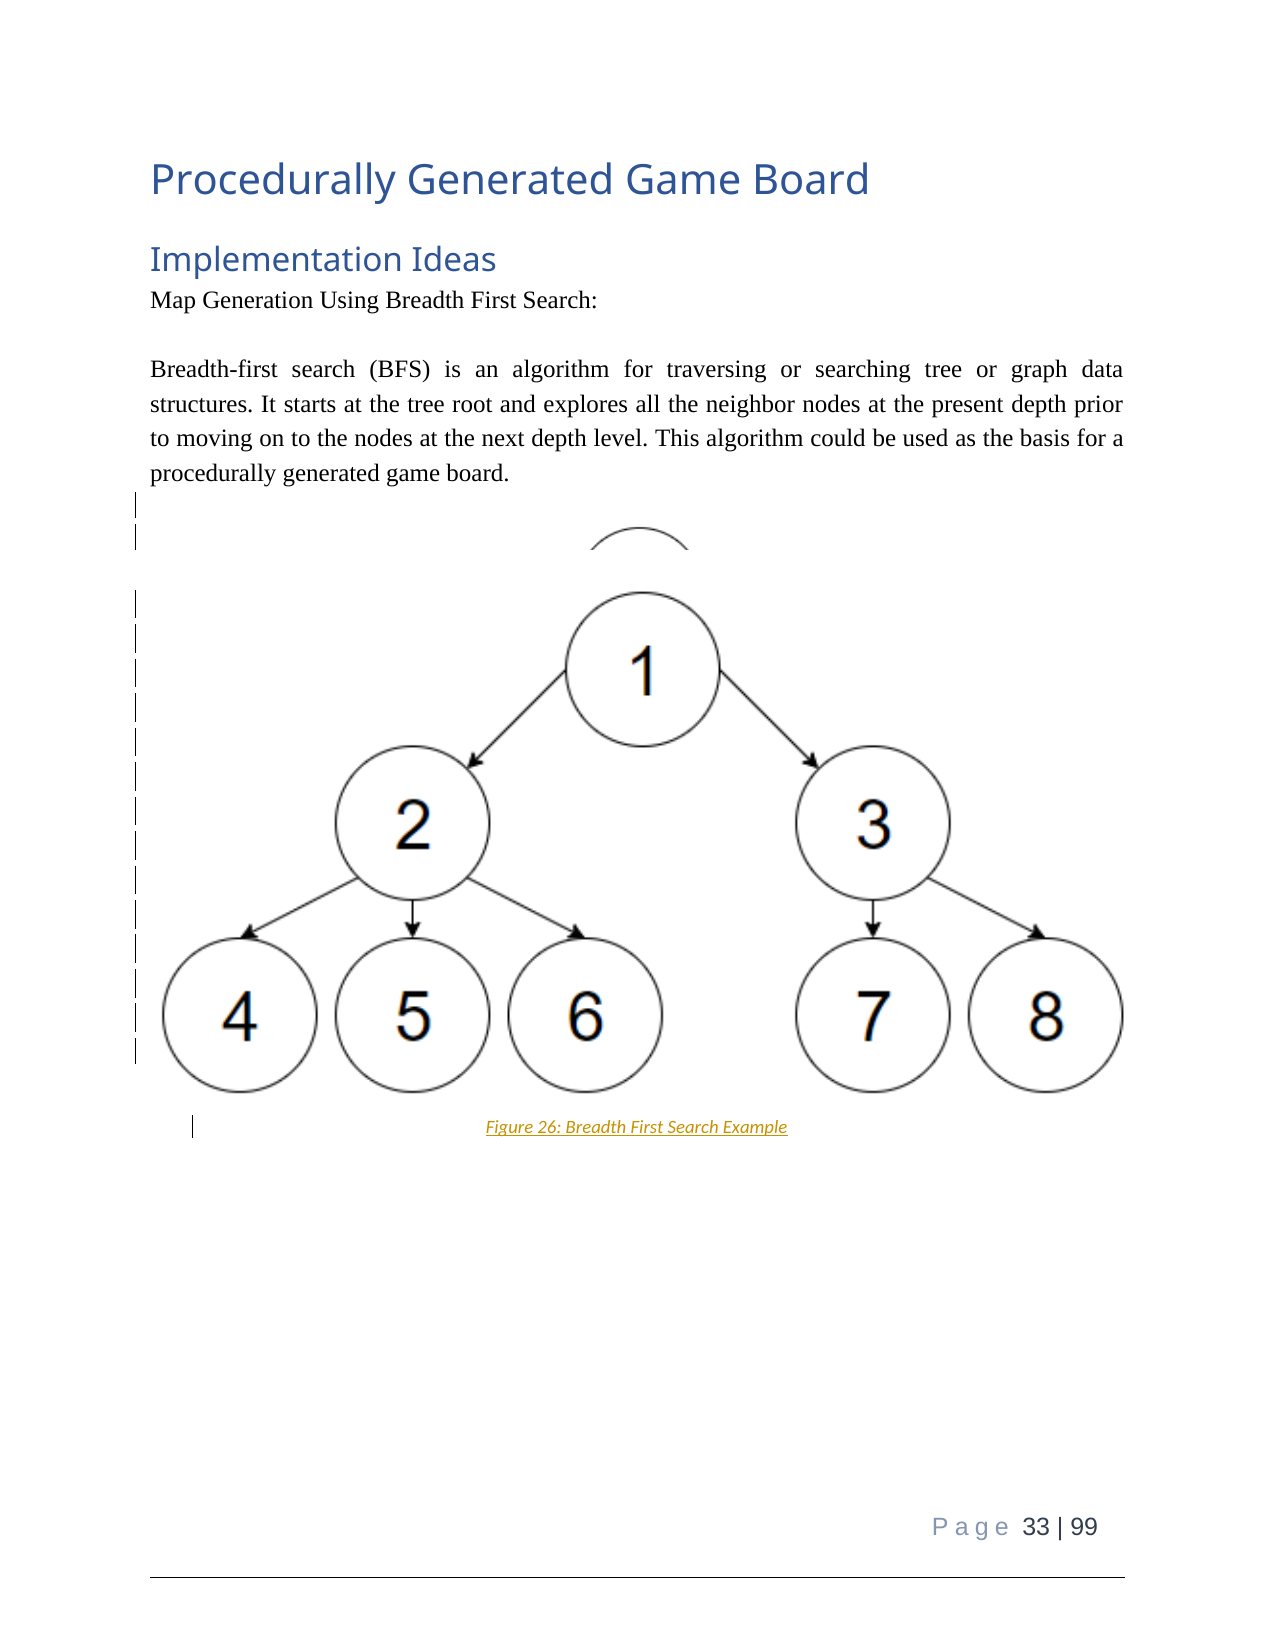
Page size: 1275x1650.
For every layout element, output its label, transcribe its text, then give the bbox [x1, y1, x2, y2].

subtitle Procedurally Generated Game Board [150, 150, 1125, 207]
text Map Generation Using Breadth First Search: [150, 285, 1125, 314]
text Breadth-first search (BFS) is an algorithm for traversing or searching tree or graph data structures. It starts at the tree root and explores all the neighbor nodes at the present depth prior to moving on to the nodes at the next depth level. This algorithm could be used as the basis for a procedurally generated game board. [150, 354, 1125, 486]
picture [109, 493, 1166, 1126]
subtitle Implementation Ideas [150, 236, 1125, 282]
